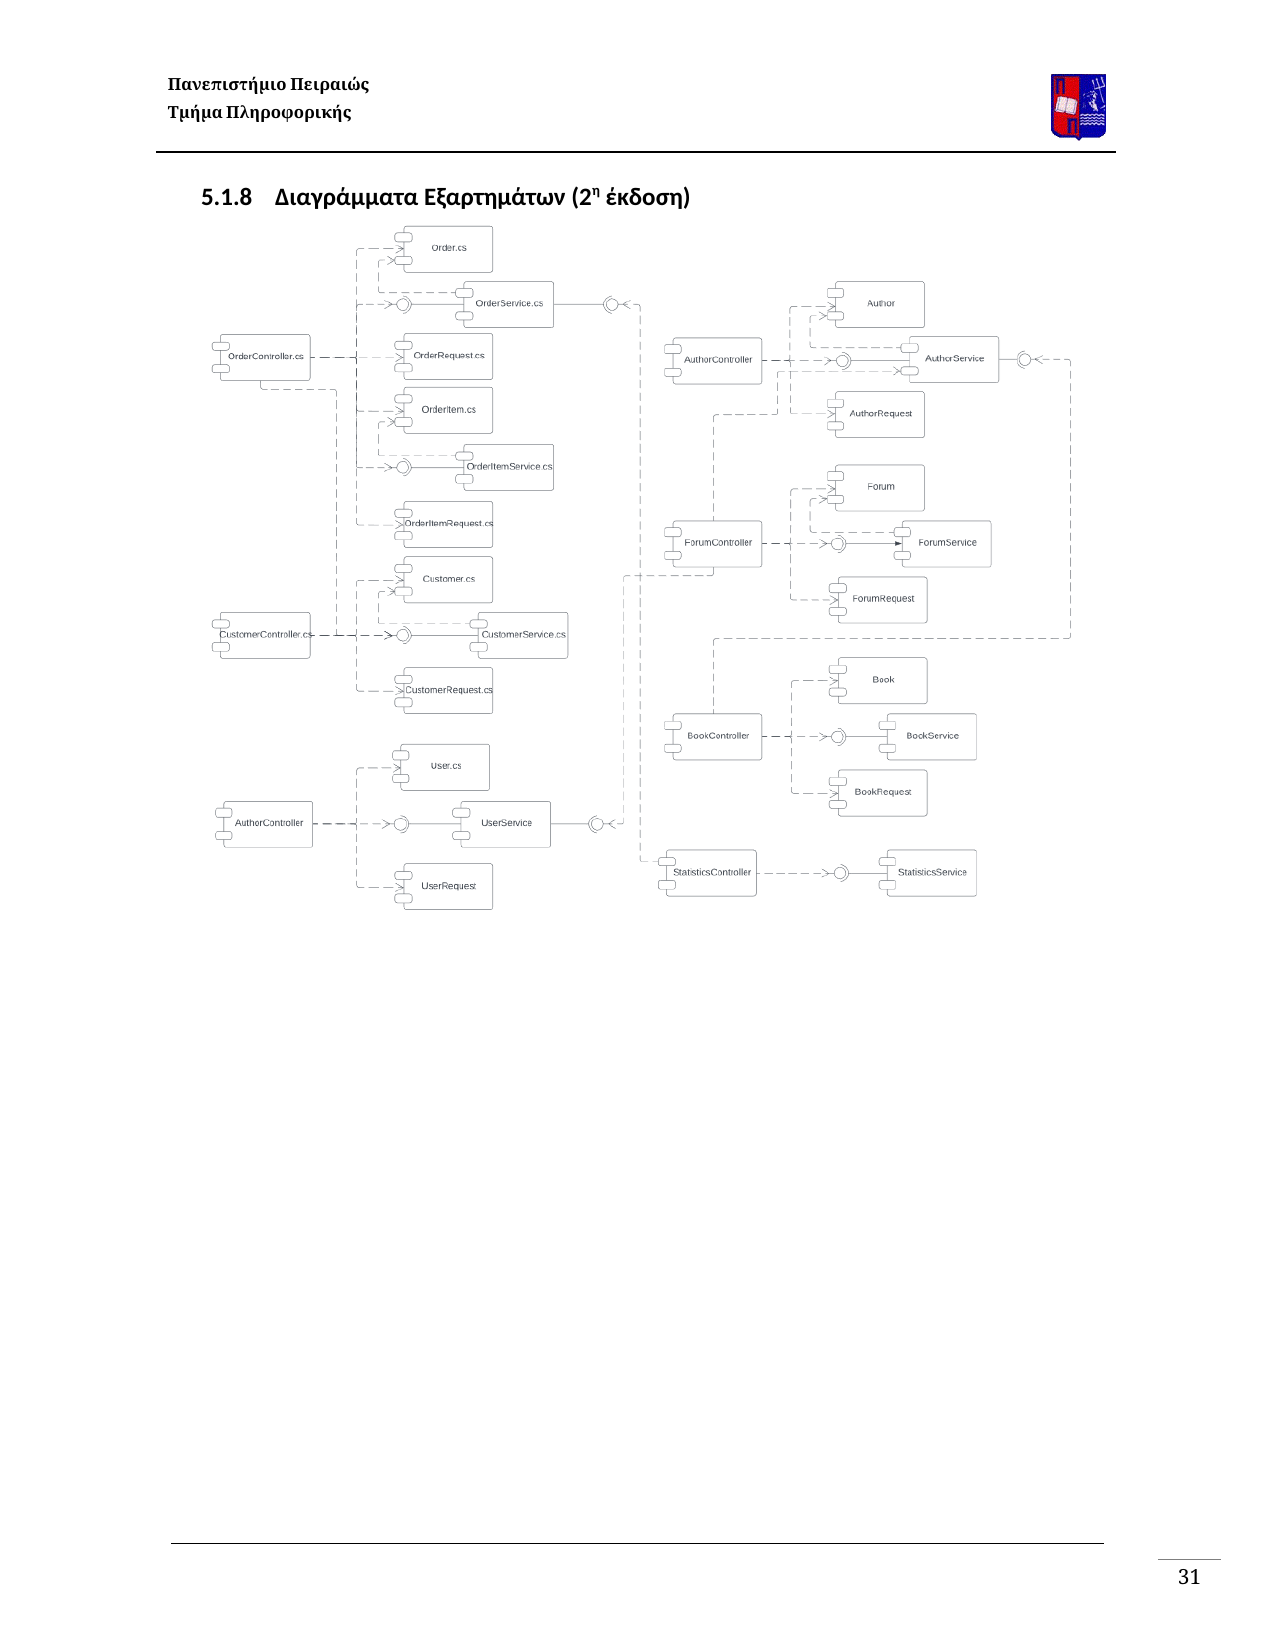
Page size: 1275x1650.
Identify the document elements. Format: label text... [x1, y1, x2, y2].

text Διαγράμματα Εξαρτημάτων (2η έκδοση) [201, 181, 1104, 212]
picture [203, 217, 1072, 918]
picture [1051, 74, 1106, 141]
